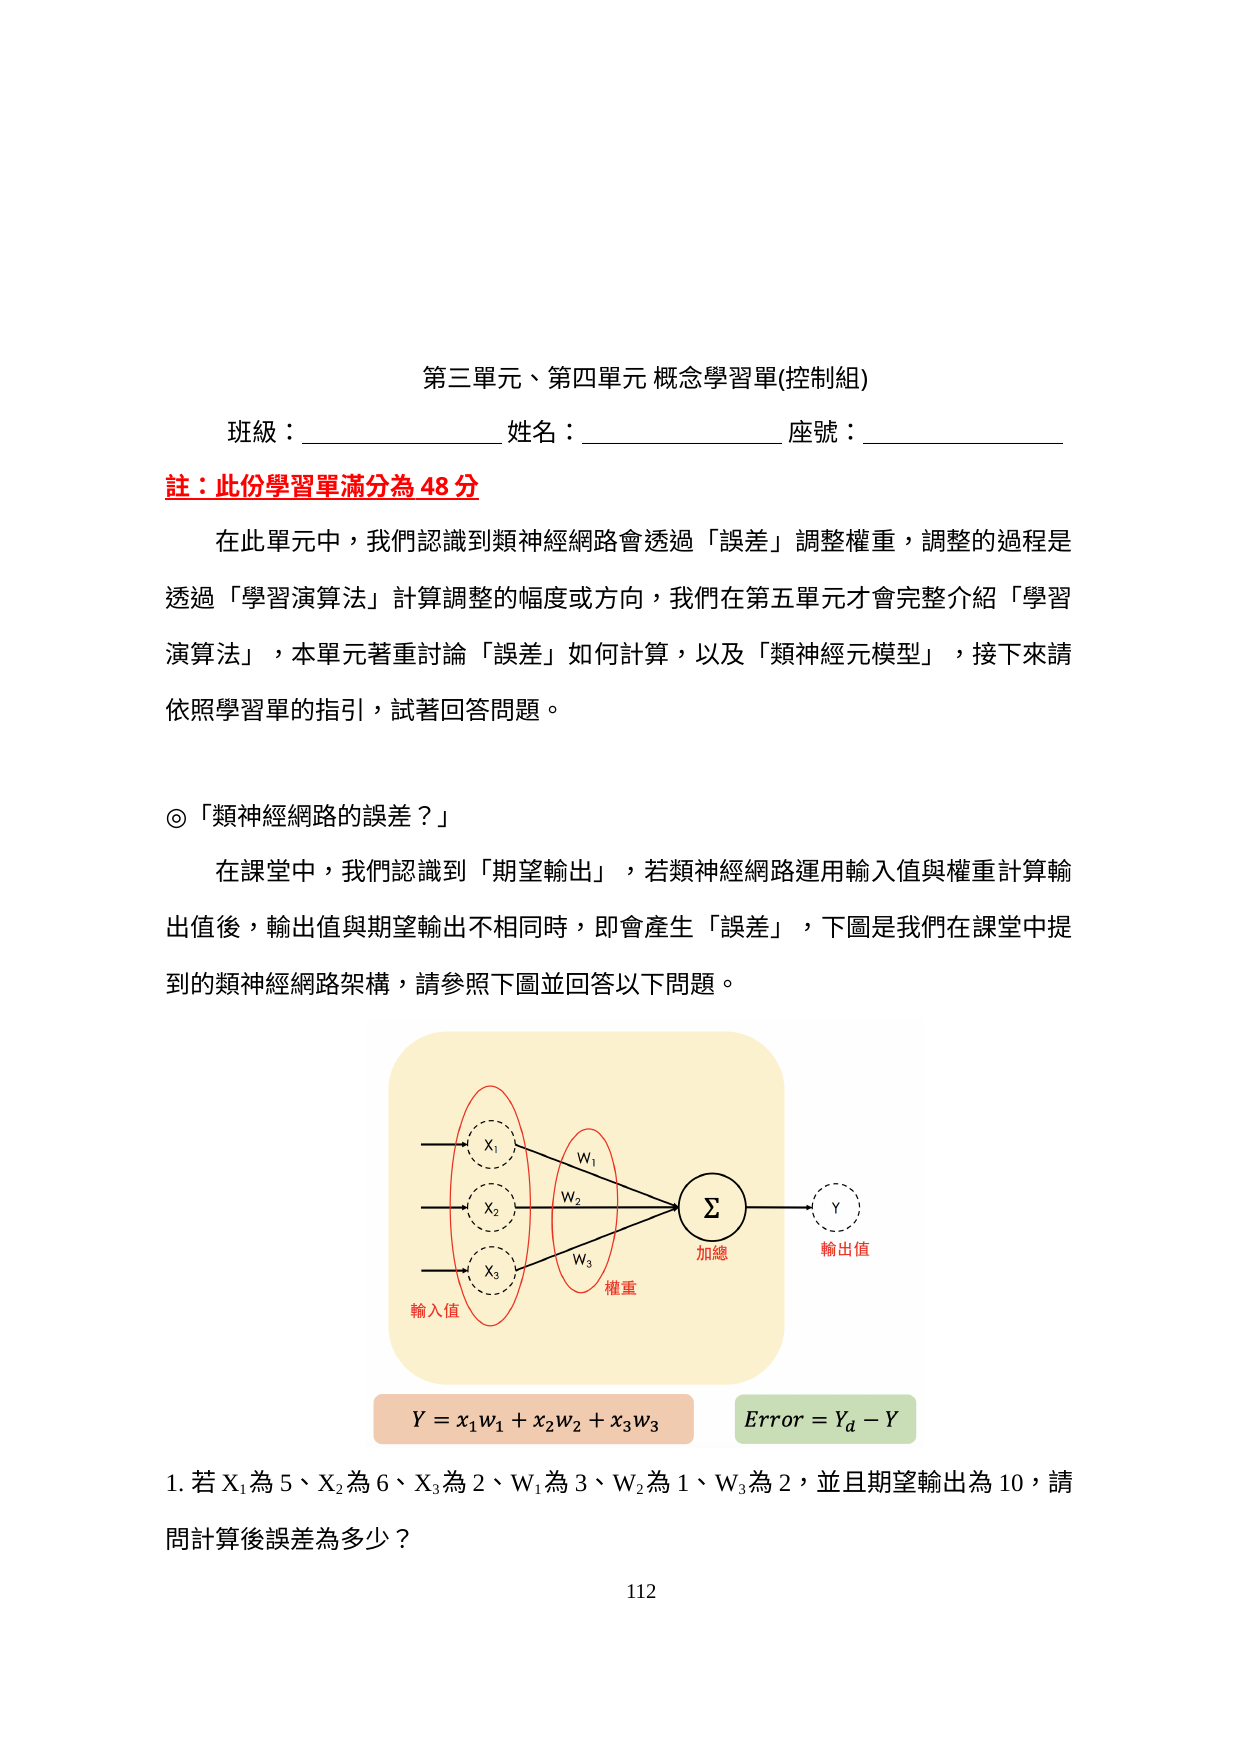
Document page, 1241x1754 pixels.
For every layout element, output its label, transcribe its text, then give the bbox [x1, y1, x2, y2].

text 第三單元、第四單元 概念學習單(控制組) [165, 358, 1075, 394]
text 班級：＿＿＿＿＿＿＿＿ 姓名：＿＿＿＿＿＿＿＿ 座號：＿＿＿＿＿＿＿＿ [165, 412, 1075, 449]
text 在課堂中，我們認識到「期望輸出」，若類神經網路運用輸入值與權重計算輸出值後，輸出值與期望輸出不相同時，即會產生「誤差」，下圖是我們在課堂中提到的類神經網路架構，請參照下圖並回答以下問題。 [165, 851, 1075, 1001]
text 在此單元中，我們認識到類神經網路會透過「誤差」調整權重，調整的過程是透過「學習演算法」計算調整的幅度或方向，我們在第五單元才會完整介紹「學習演算法」，本單元著重討論「誤差」如何計算，以及「類神經元模型」，接下來請依照學習單的指引，試著回答問題。 [165, 521, 1075, 727]
text ◎「類神經網路的誤差？」 [165, 797, 1075, 833]
text 1. 若X1為5、X2為6、X3為2、W1為3、W2為1、W3為2，並且期望輸出為10，請問計算後誤差為多少？ [165, 1462, 1075, 1556]
picture [366, 1019, 924, 1448]
text 註：此份學習單滿分為48分 [165, 467, 1075, 503]
